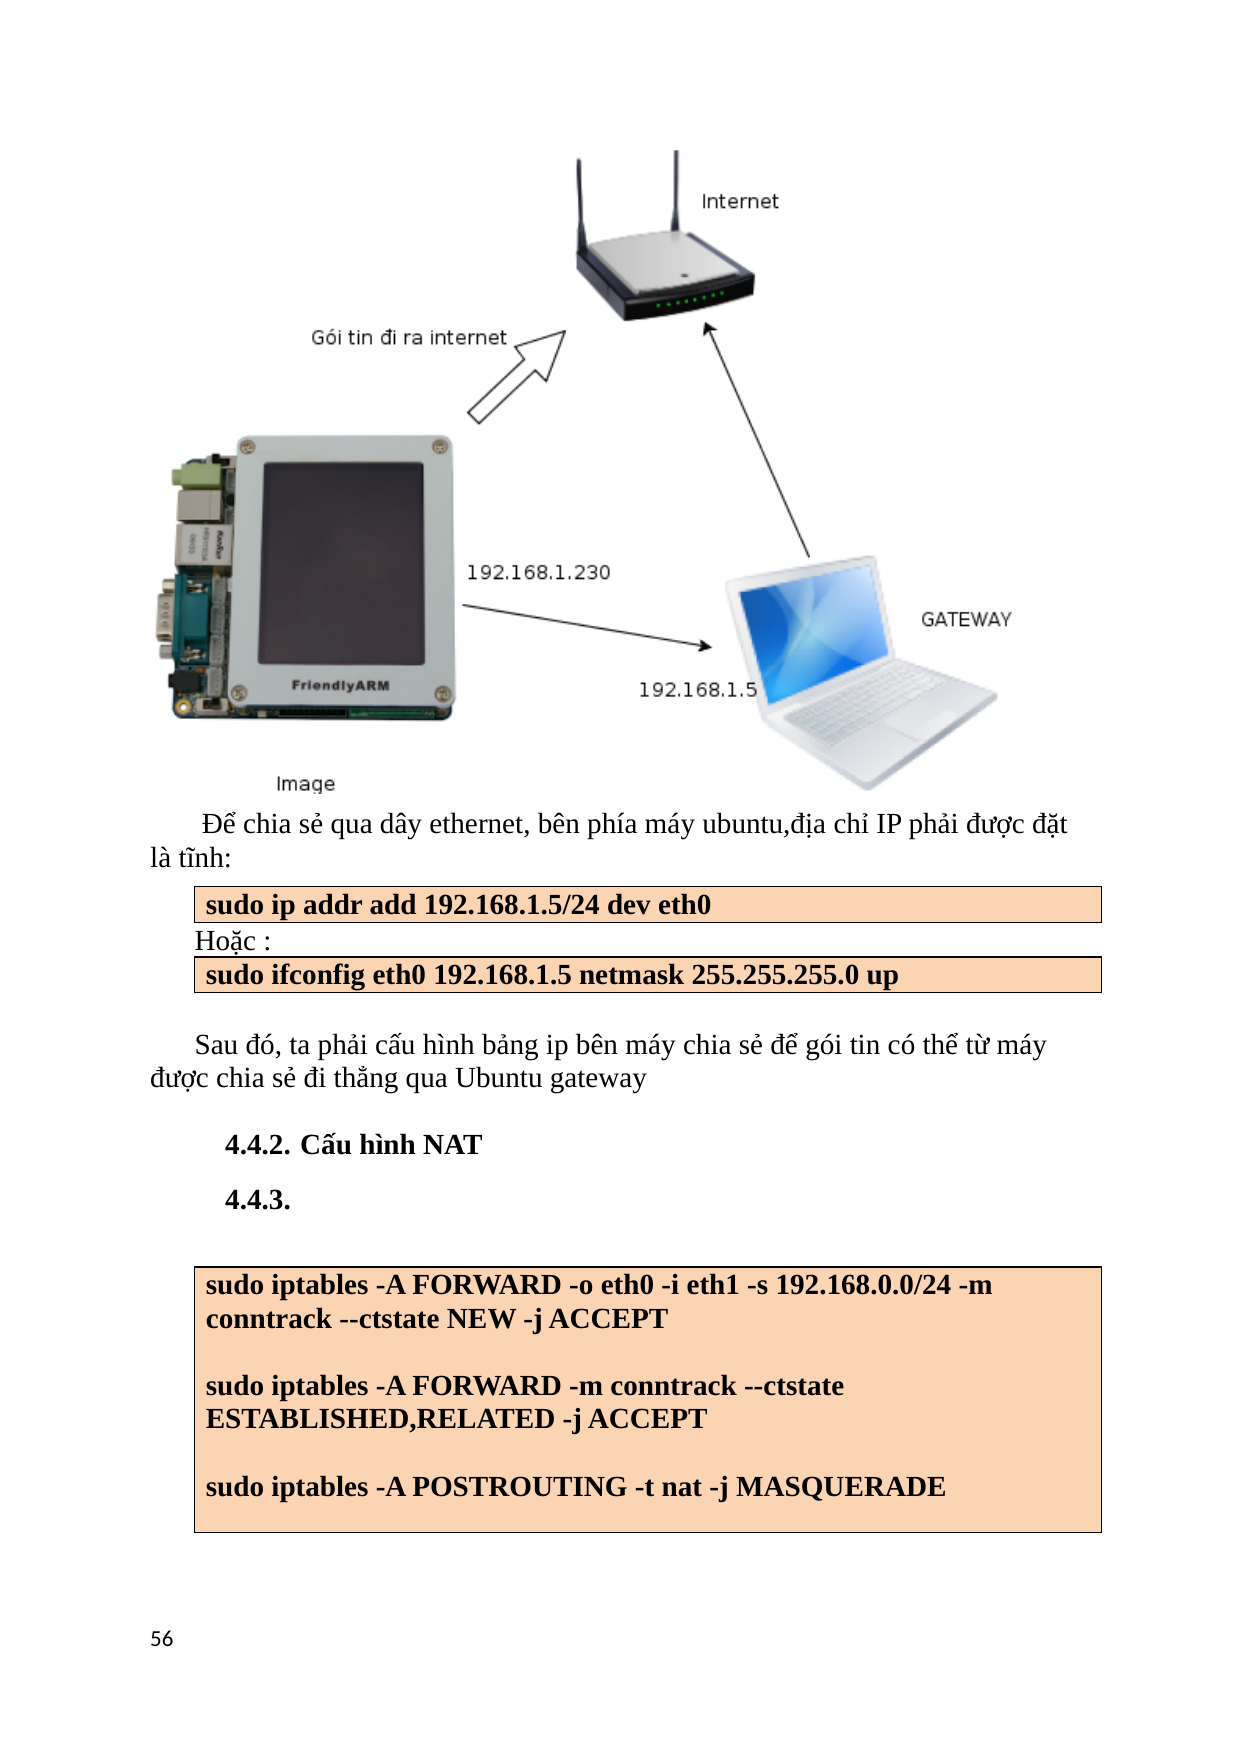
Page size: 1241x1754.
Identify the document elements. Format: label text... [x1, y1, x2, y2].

list Cấu hình NAT [225, 1127, 1090, 1161]
text Hoặc : [150, 923, 1090, 956]
table_header sudo ifconfig eth0 192.168.1.5 netmask 255.255.255.0 up [195, 958, 1101, 992]
text Để chia sẻ qua dây ethernet, bên phía máy ubuntu,địa chỉ IP phải được đặt là tĩnh: [150, 806, 1090, 873]
text Sau đó, ta phải cấu hình bảng ip bên máy chia sẻ để gói tin có thể từ máy được chia sẻ đi thẳng qua Ubuntu gateway [150, 1027, 1090, 1094]
table_header sudo iptables -A FORWARD -o eth0 -i eth1 -s 192.168.0.0/24 -m conntrack --ctstate NEW -j ACCEPT sudo iptables -A FORWARD -m conntrack --ctstate ESTABLISHED,RELATED -j ACCEPT sudo iptables -A POSTROUTING -t nat -j MASQUERADE [195, 1268, 1101, 1532]
picture [150, 150, 1018, 794]
table_header sudo ip addr add 192.168.1.5/24 dev eth0 [195, 887, 1101, 922]
